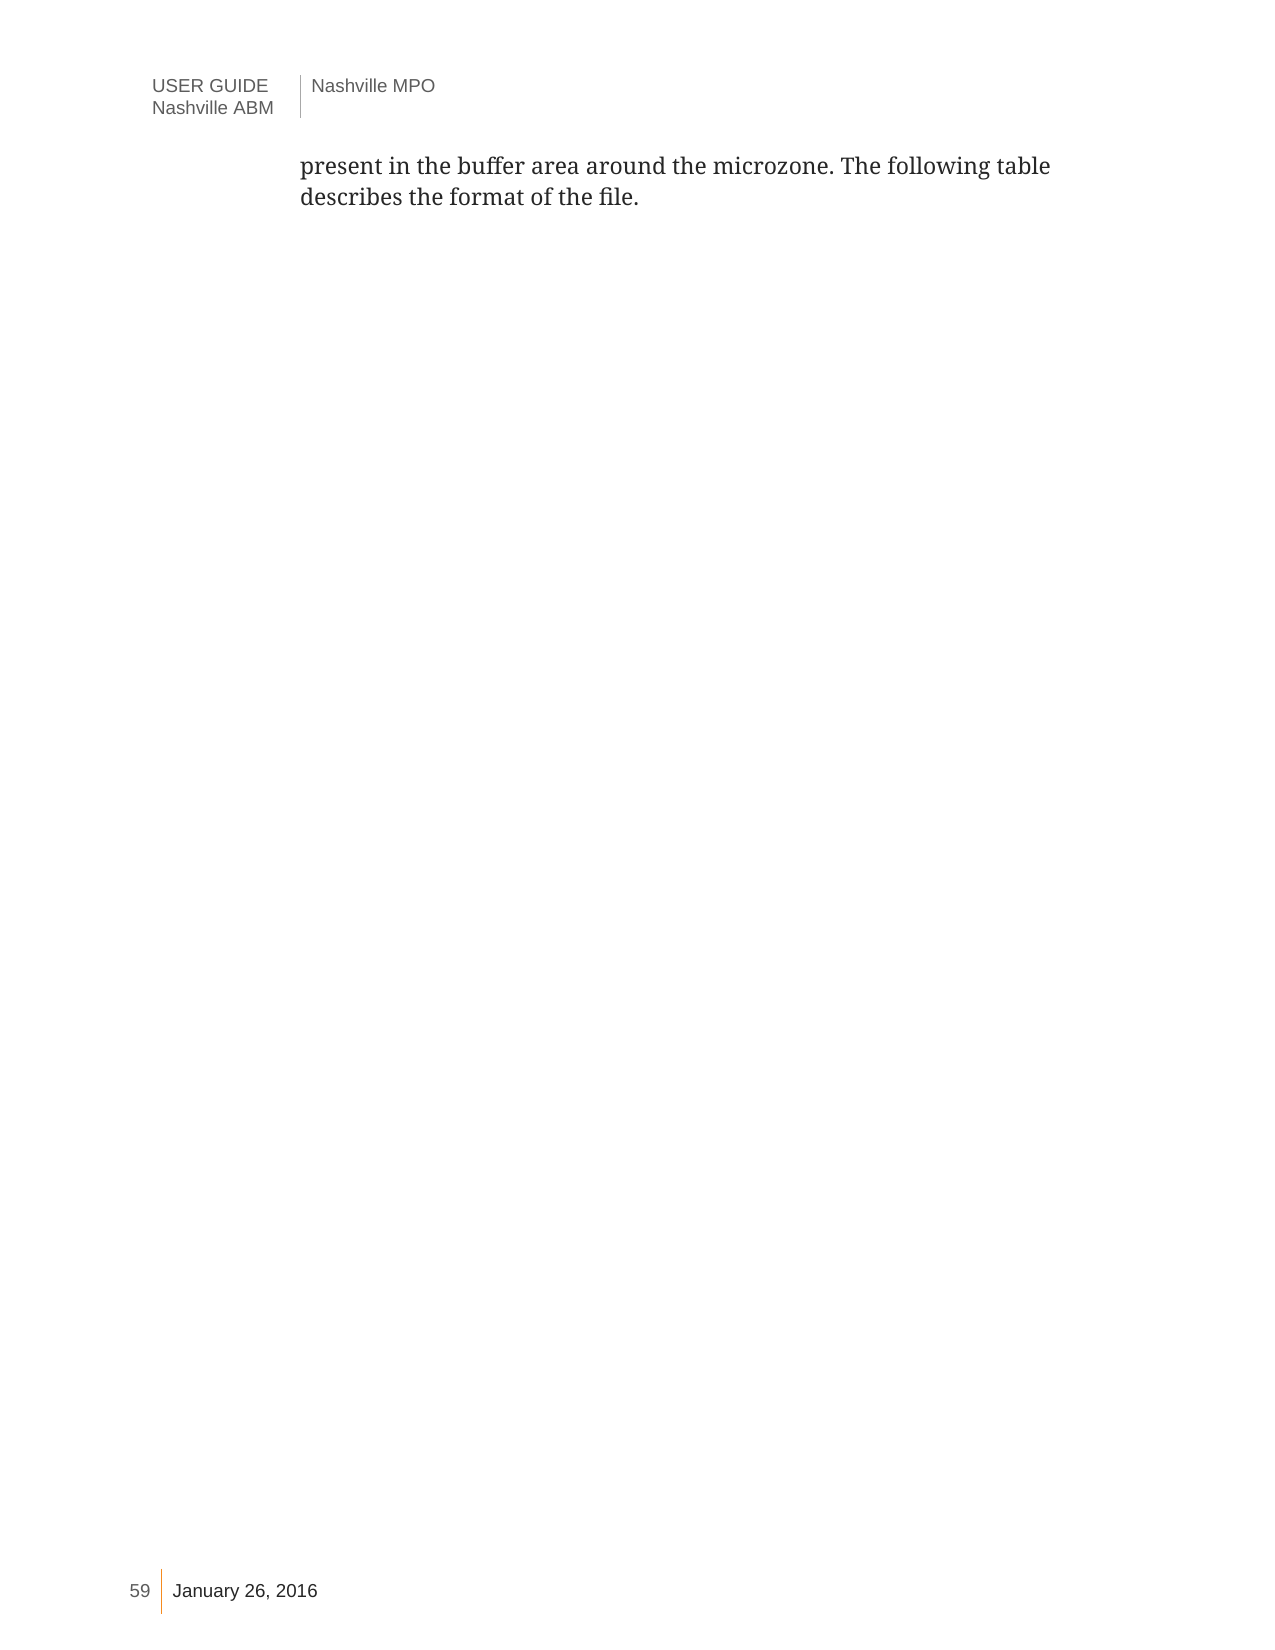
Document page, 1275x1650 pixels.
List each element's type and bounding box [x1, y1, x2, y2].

text [300, 150, 1125, 212]
